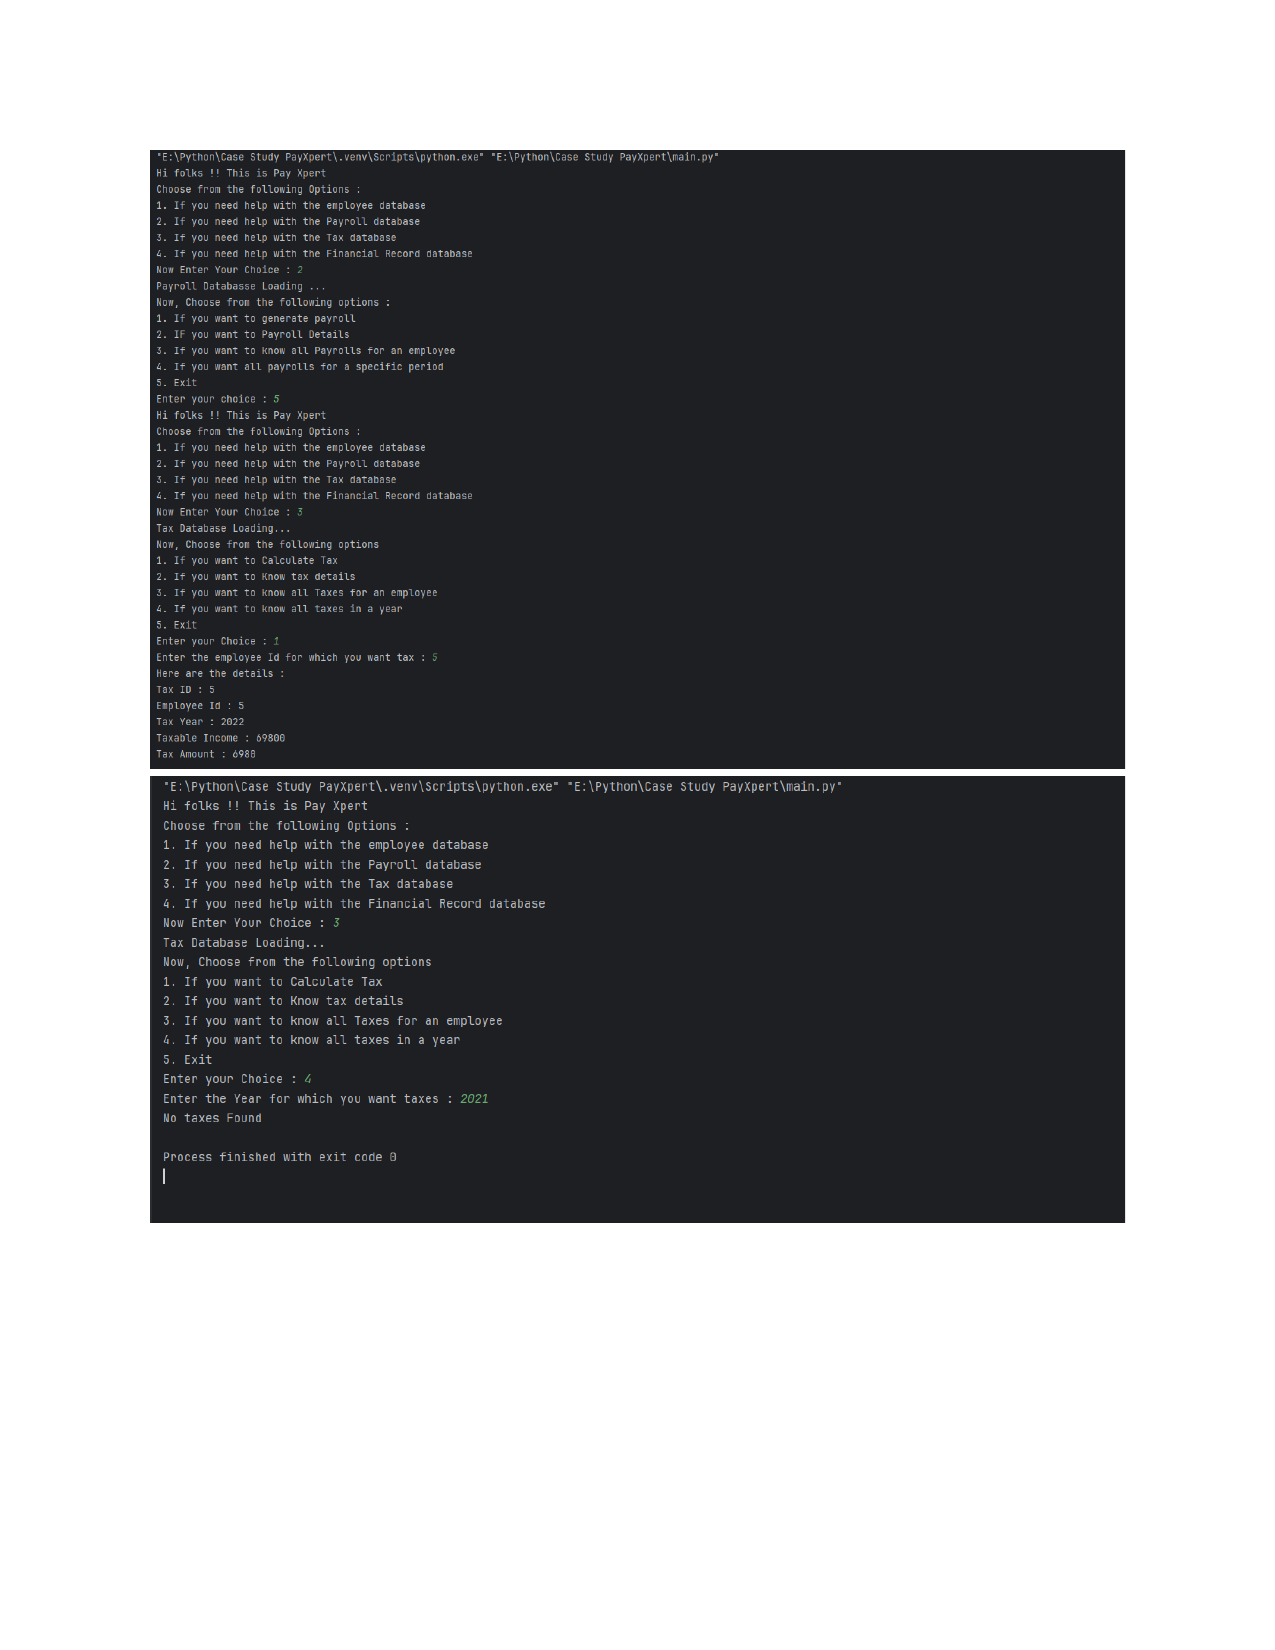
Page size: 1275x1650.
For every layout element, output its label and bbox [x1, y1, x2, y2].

picture [150, 150, 1125, 769]
picture [150, 776, 1125, 1223]
